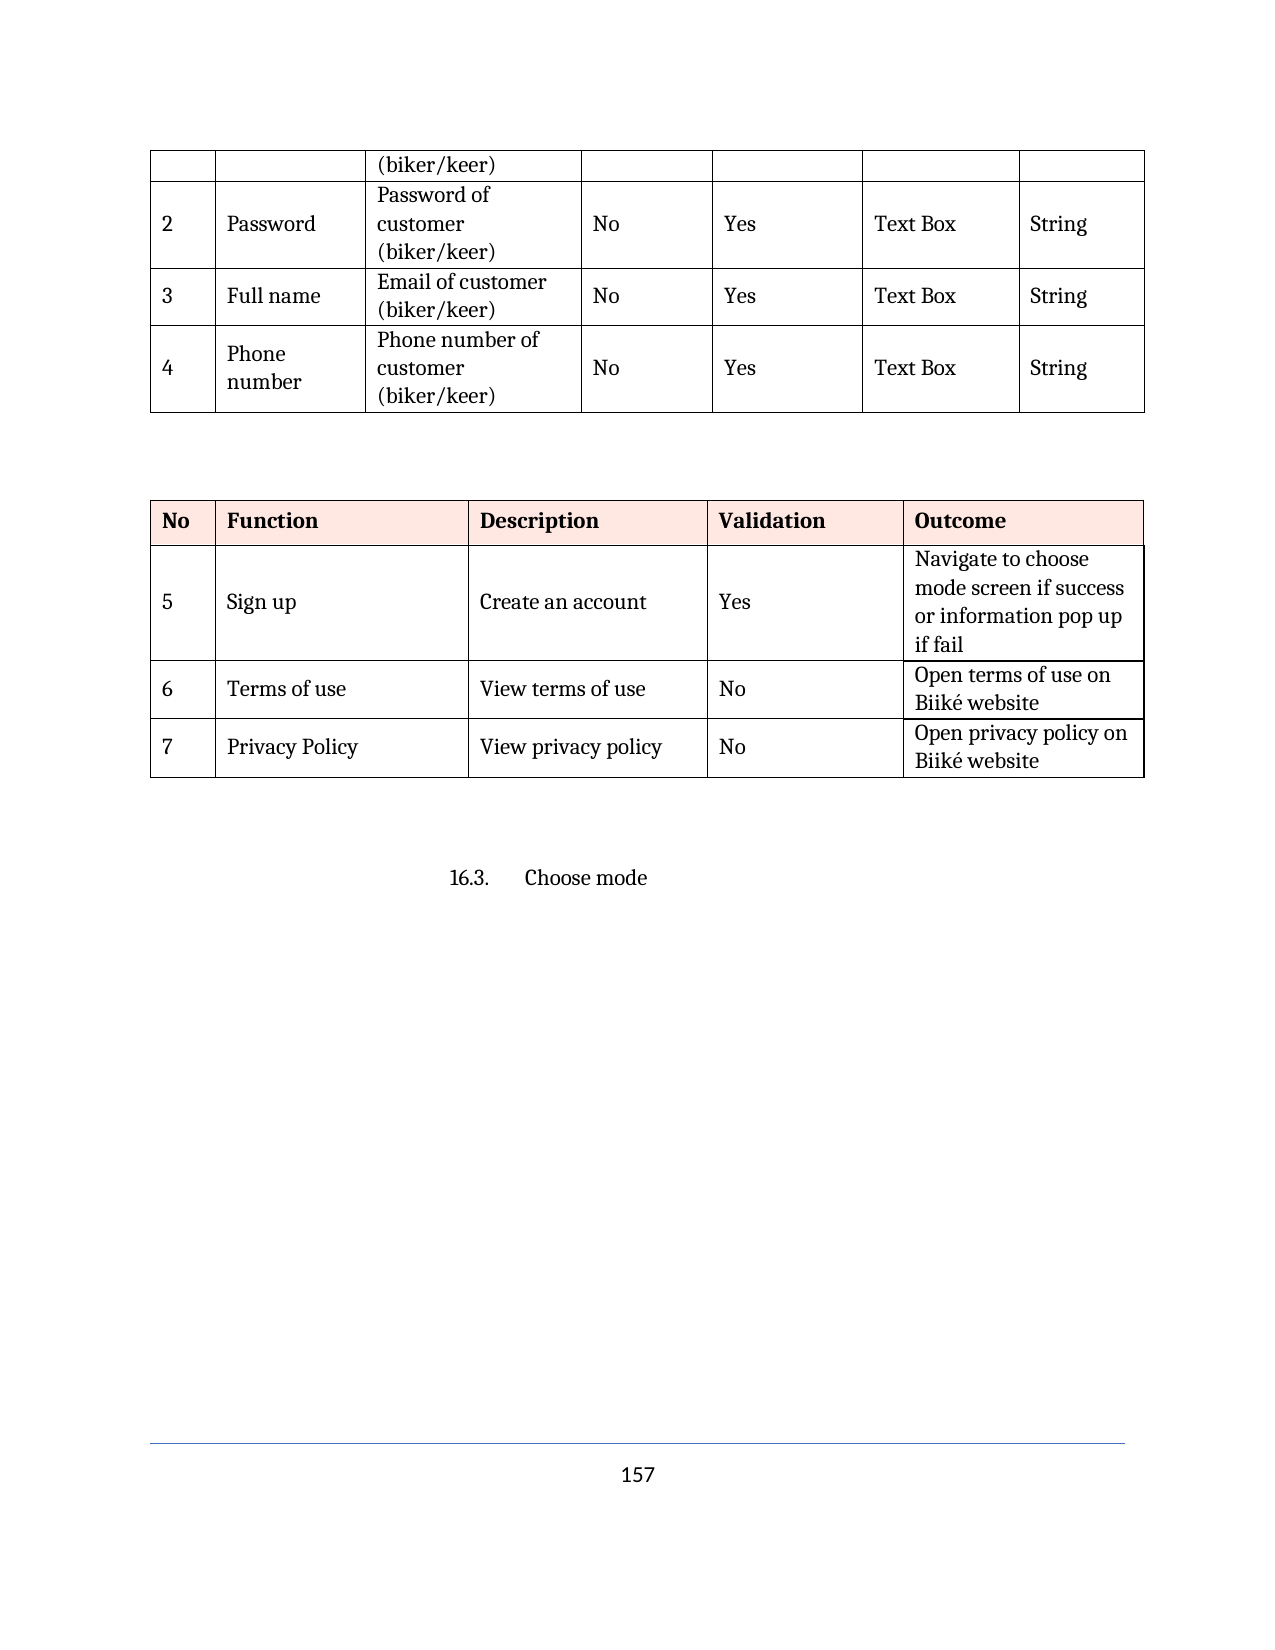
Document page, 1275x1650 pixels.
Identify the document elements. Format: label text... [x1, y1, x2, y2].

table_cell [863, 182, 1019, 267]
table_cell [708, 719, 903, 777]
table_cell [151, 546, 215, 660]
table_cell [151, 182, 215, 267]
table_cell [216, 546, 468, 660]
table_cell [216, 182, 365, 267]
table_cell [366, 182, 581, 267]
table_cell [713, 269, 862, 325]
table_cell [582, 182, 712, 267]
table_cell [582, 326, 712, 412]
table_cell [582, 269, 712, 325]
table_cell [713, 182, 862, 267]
list Choose mode [450, 865, 1125, 891]
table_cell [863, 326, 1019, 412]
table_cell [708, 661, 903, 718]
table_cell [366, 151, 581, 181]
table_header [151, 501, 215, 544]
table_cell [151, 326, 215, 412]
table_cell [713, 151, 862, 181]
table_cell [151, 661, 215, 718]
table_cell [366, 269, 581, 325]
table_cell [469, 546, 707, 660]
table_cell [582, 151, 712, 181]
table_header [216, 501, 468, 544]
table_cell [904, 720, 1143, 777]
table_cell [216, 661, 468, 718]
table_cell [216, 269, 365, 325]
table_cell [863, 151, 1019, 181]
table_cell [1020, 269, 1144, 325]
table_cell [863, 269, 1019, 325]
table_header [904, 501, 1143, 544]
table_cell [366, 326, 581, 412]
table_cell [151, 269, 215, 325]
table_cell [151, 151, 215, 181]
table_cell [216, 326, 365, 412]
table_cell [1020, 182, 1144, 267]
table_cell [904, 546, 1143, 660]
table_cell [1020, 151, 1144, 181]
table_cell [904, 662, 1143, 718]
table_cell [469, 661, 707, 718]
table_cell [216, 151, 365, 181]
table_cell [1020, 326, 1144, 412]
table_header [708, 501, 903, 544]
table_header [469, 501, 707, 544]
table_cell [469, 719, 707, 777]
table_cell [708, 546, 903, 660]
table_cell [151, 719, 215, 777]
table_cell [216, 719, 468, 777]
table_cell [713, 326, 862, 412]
